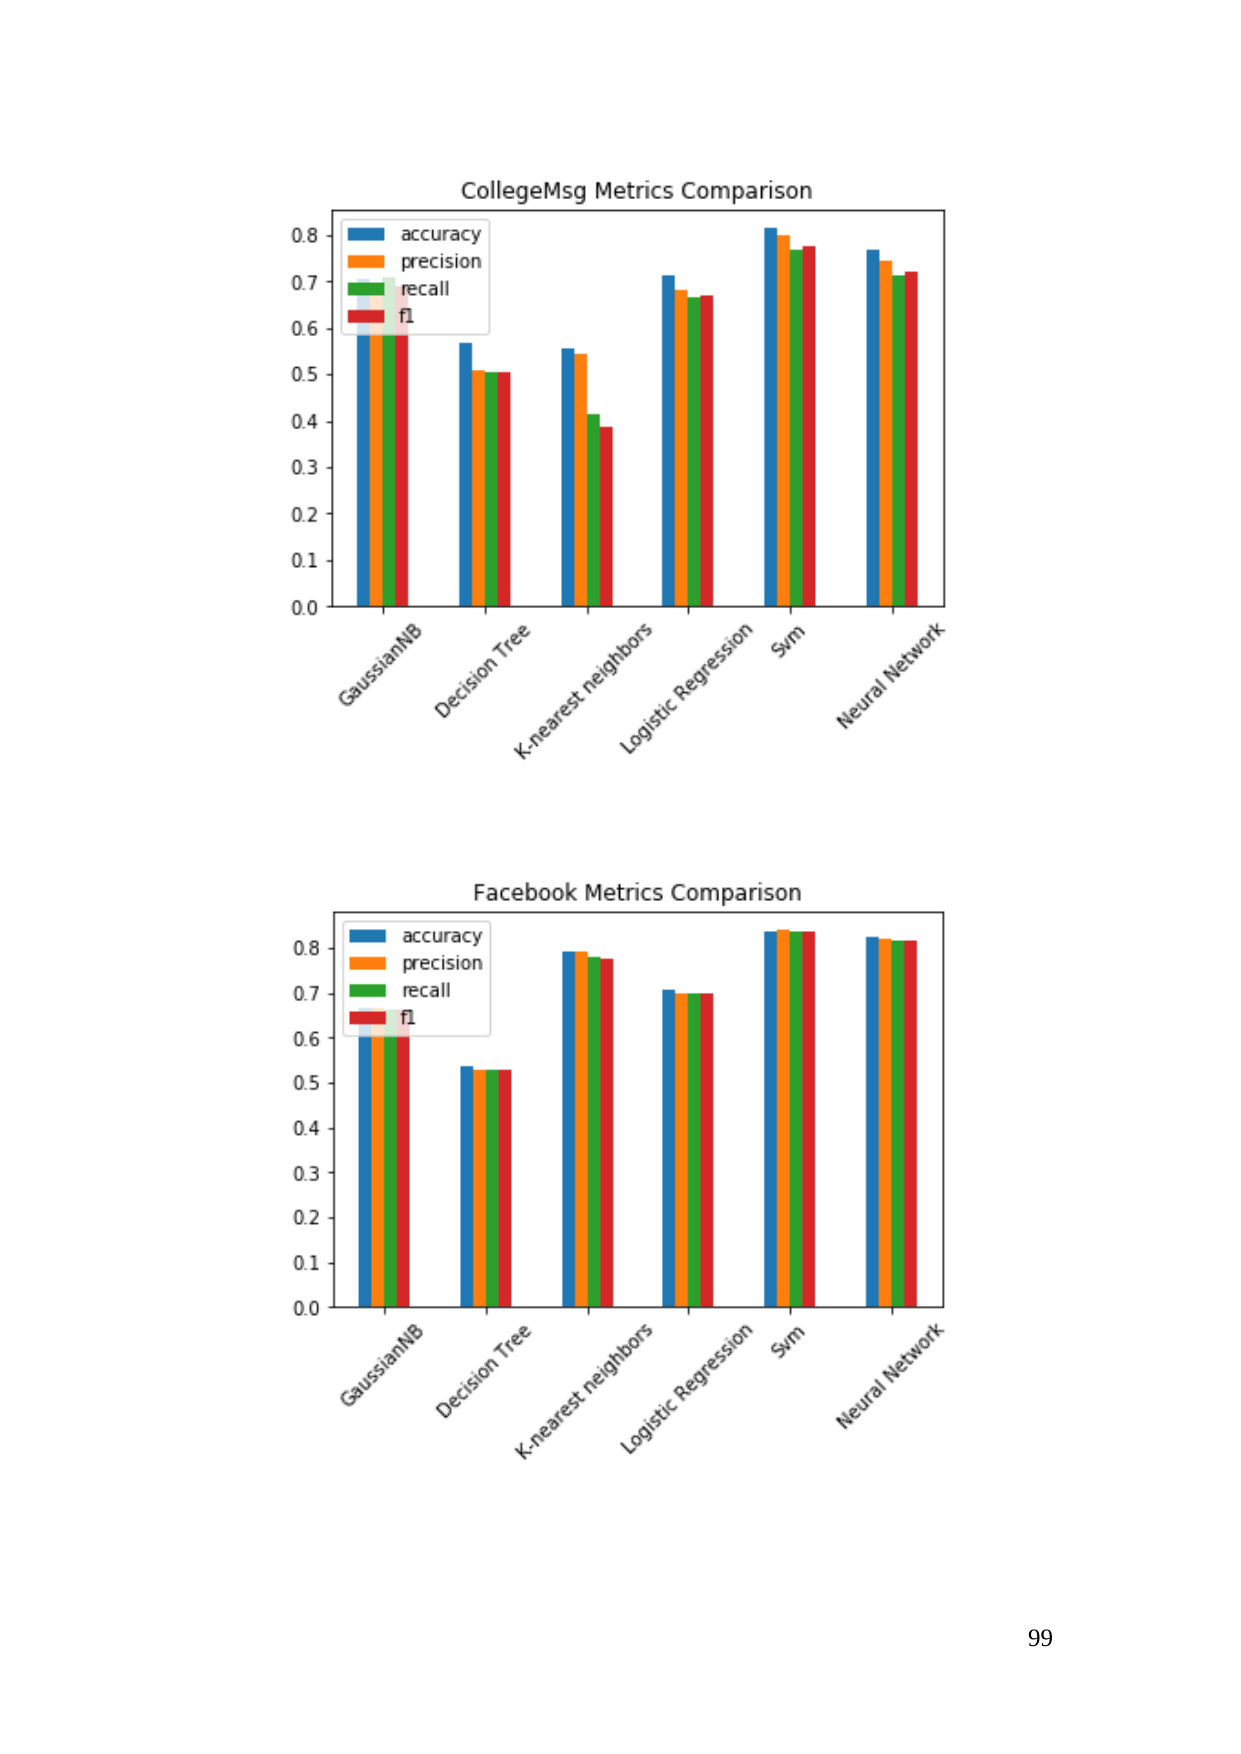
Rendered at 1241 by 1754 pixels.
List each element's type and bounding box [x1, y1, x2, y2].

table_header [188, 150, 1052, 851]
table_cell [188, 851, 1052, 1551]
picture [279, 877, 961, 1469]
picture [277, 177, 962, 768]
